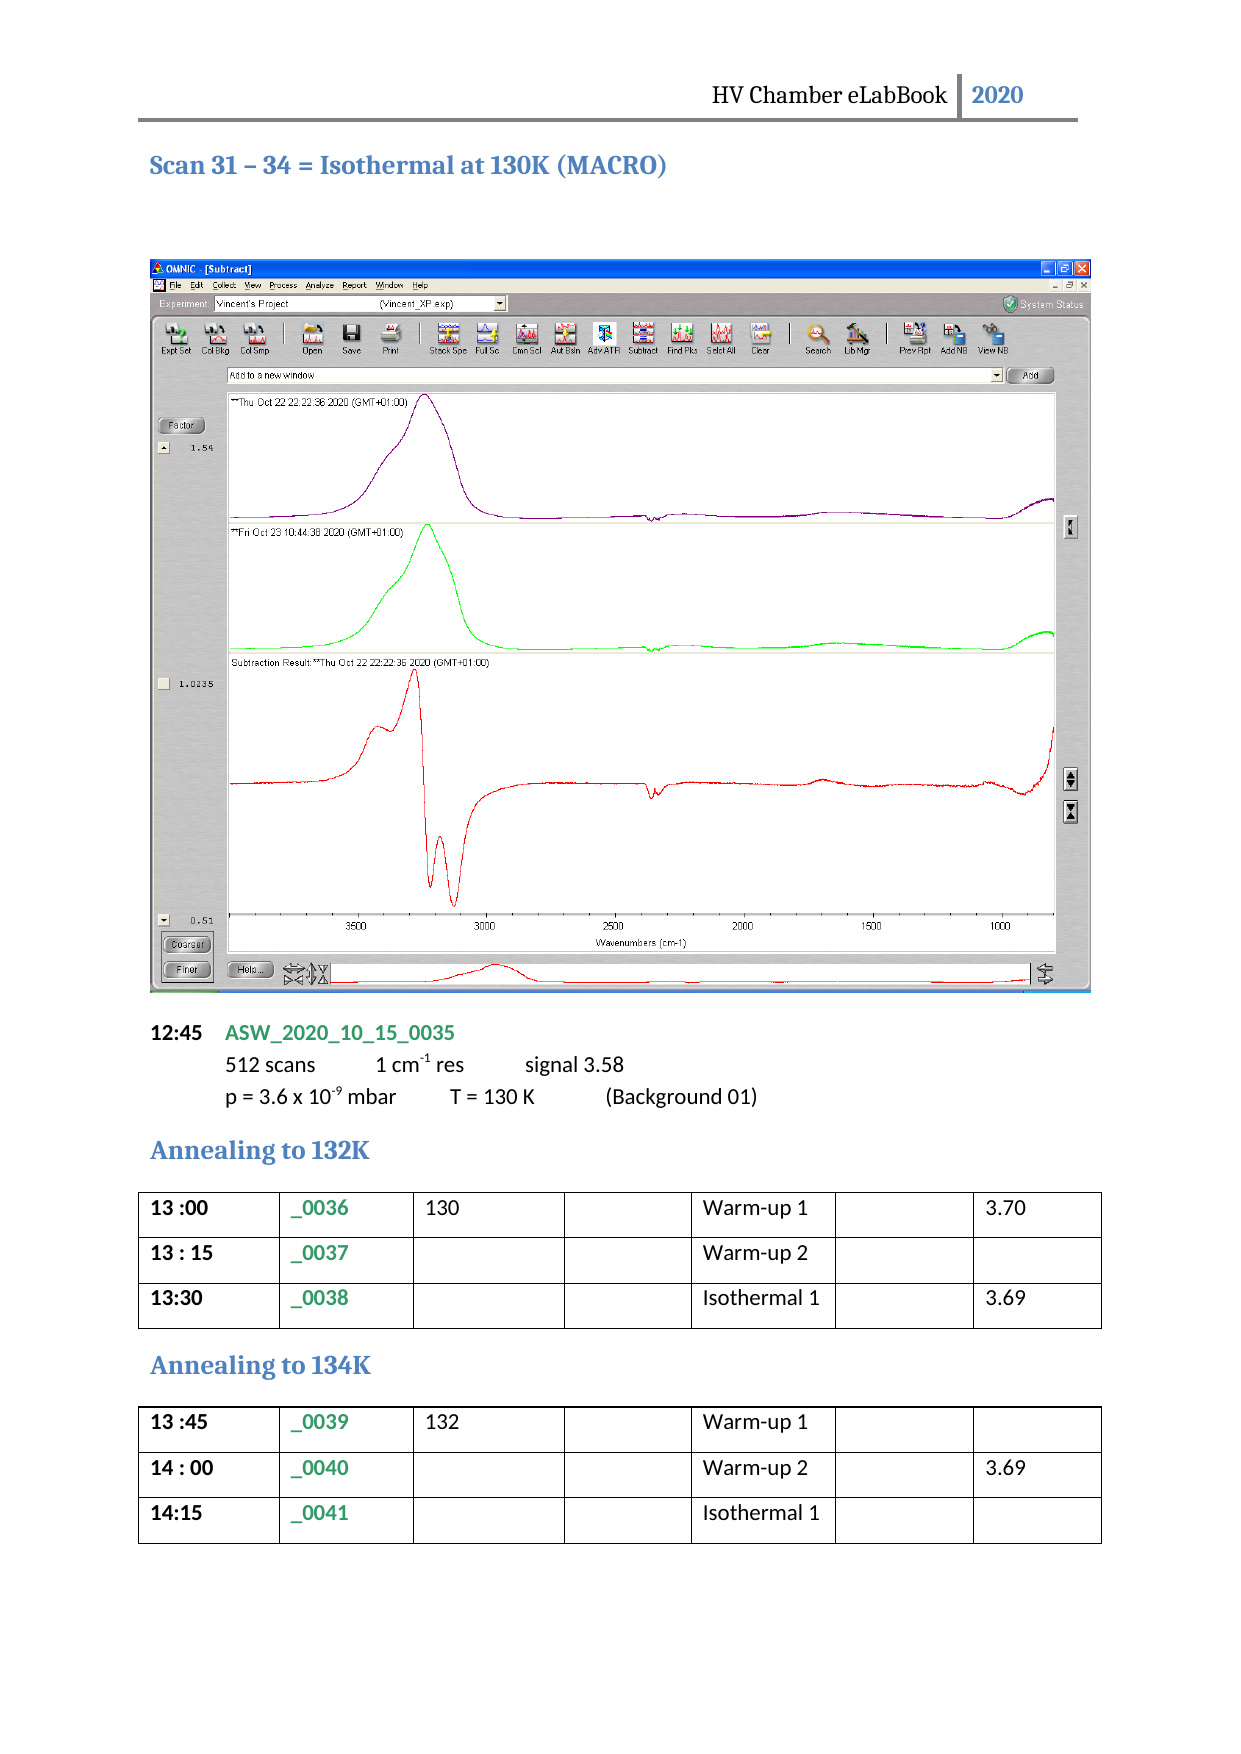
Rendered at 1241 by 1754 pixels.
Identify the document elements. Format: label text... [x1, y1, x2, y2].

text 12:45 ASW_2020_10_15_0035 [150, 1018, 1090, 1046]
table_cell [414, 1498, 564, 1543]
subtitle Annealing to 132K [150, 1135, 1090, 1166]
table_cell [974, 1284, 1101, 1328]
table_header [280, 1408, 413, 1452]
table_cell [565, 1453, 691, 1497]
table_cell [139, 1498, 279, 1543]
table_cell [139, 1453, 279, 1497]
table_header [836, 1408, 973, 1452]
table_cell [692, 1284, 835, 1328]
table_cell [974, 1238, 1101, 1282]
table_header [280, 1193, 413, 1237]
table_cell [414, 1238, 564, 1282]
text 512 scans 1 cm-1 res signal 3.58 p = 3.6 x 10-9 mbar T = 130 K (Background 01) [225, 1050, 1090, 1110]
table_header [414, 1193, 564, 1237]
subtitle Annealing to 134K [150, 1350, 1090, 1381]
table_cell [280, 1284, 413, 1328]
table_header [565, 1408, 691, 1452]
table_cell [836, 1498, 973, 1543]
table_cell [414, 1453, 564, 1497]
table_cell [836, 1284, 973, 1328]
subtitle Scan 31 – 34 = Isothermal at 130K (MACRO) [150, 150, 1090, 181]
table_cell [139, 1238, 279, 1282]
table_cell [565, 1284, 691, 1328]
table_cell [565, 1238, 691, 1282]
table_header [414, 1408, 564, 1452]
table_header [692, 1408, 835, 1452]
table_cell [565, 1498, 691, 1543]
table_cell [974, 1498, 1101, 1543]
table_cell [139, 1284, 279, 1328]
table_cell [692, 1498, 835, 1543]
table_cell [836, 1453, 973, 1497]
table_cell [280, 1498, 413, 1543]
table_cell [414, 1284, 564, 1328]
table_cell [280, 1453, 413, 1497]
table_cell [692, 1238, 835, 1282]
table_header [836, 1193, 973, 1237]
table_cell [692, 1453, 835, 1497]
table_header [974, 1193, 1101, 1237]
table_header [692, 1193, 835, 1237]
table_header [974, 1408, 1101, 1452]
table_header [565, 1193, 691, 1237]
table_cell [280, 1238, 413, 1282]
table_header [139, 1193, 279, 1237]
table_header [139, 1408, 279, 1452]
picture [150, 259, 1091, 993]
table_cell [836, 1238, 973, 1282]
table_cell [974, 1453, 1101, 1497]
